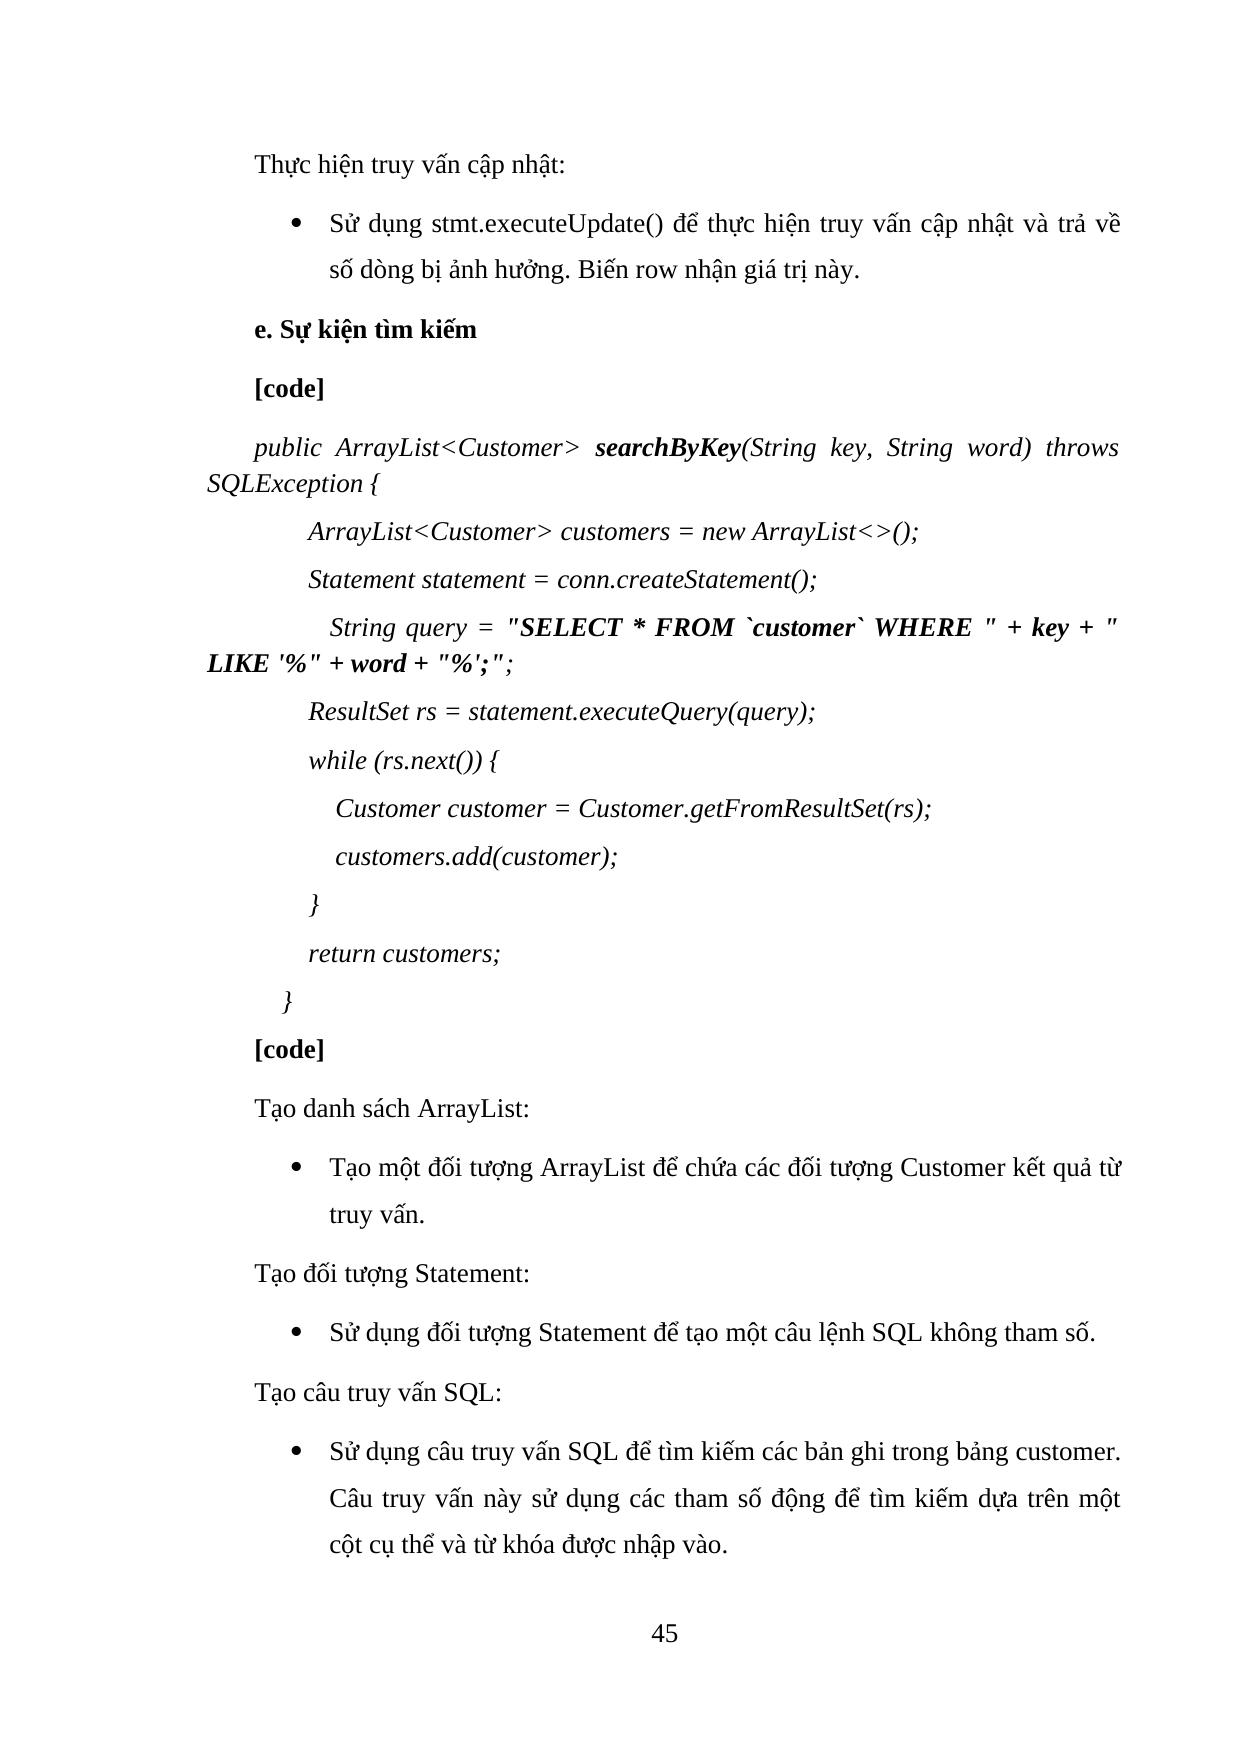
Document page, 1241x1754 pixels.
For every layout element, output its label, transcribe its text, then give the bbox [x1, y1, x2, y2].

text Statement statement = conn.createStatement(); [207, 563, 1122, 594]
text return customers; [207, 937, 1122, 968]
text Tạo danh sách ArrayList: [207, 1092, 1122, 1123]
list Sử dụng đối tượng Statement để tạo một câu lệnh SQL không tham số. [292, 1317, 1122, 1348]
text while (rs.next()) { [207, 744, 1122, 775]
text } [207, 888, 1122, 919]
text ArrayList<Customer> customers = new ArrayList<>(); [207, 515, 1122, 546]
list Tạo một đối tượng ArrayList để chứa các đối tượng Customer kết quả từ truy vấn. [292, 1151, 1122, 1229]
text String query = "SELECT * FROM `customer` WHERE " + key + " LIKE '%" + word + "%';"; [207, 612, 1122, 678]
list Sử dụng câu truy vấn SQL để tìm kiếm các bản ghi trong bảng customer. Câu truy vấn này sử dụng các tham số động để tìm kiếm dựa trên một cột cụ thể và từ khóa được nhập vào. [292, 1435, 1122, 1560]
text Thực hiện truy vấn cập nhật: [207, 148, 1122, 179]
text Tạo đối tượng Statement: [207, 1257, 1122, 1288]
text Tạo câu truy vấn SQL: [207, 1376, 1122, 1407]
text ResultSet rs = statement.executeQuery(query); [207, 696, 1122, 727]
text e. Sự kiện tìm kiếm [207, 313, 1122, 344]
list Sử dụng stmt.executeUpdate() để thực hiện truy vấn cập nhật và trả về số dòng bị ảnh hưởng. Biến row nhận giá trị này. [292, 207, 1122, 285]
text [code] [207, 1033, 1122, 1064]
text customers.add(customer); [207, 840, 1122, 871]
text } [207, 985, 1122, 1016]
text Customer customer = Customer.getFromResultSet(rs); [207, 792, 1122, 823]
text public ArrayList<Customer> searchByKey(String key, String word) throws SQLException { [207, 431, 1122, 498]
text [code] [207, 372, 1122, 403]
